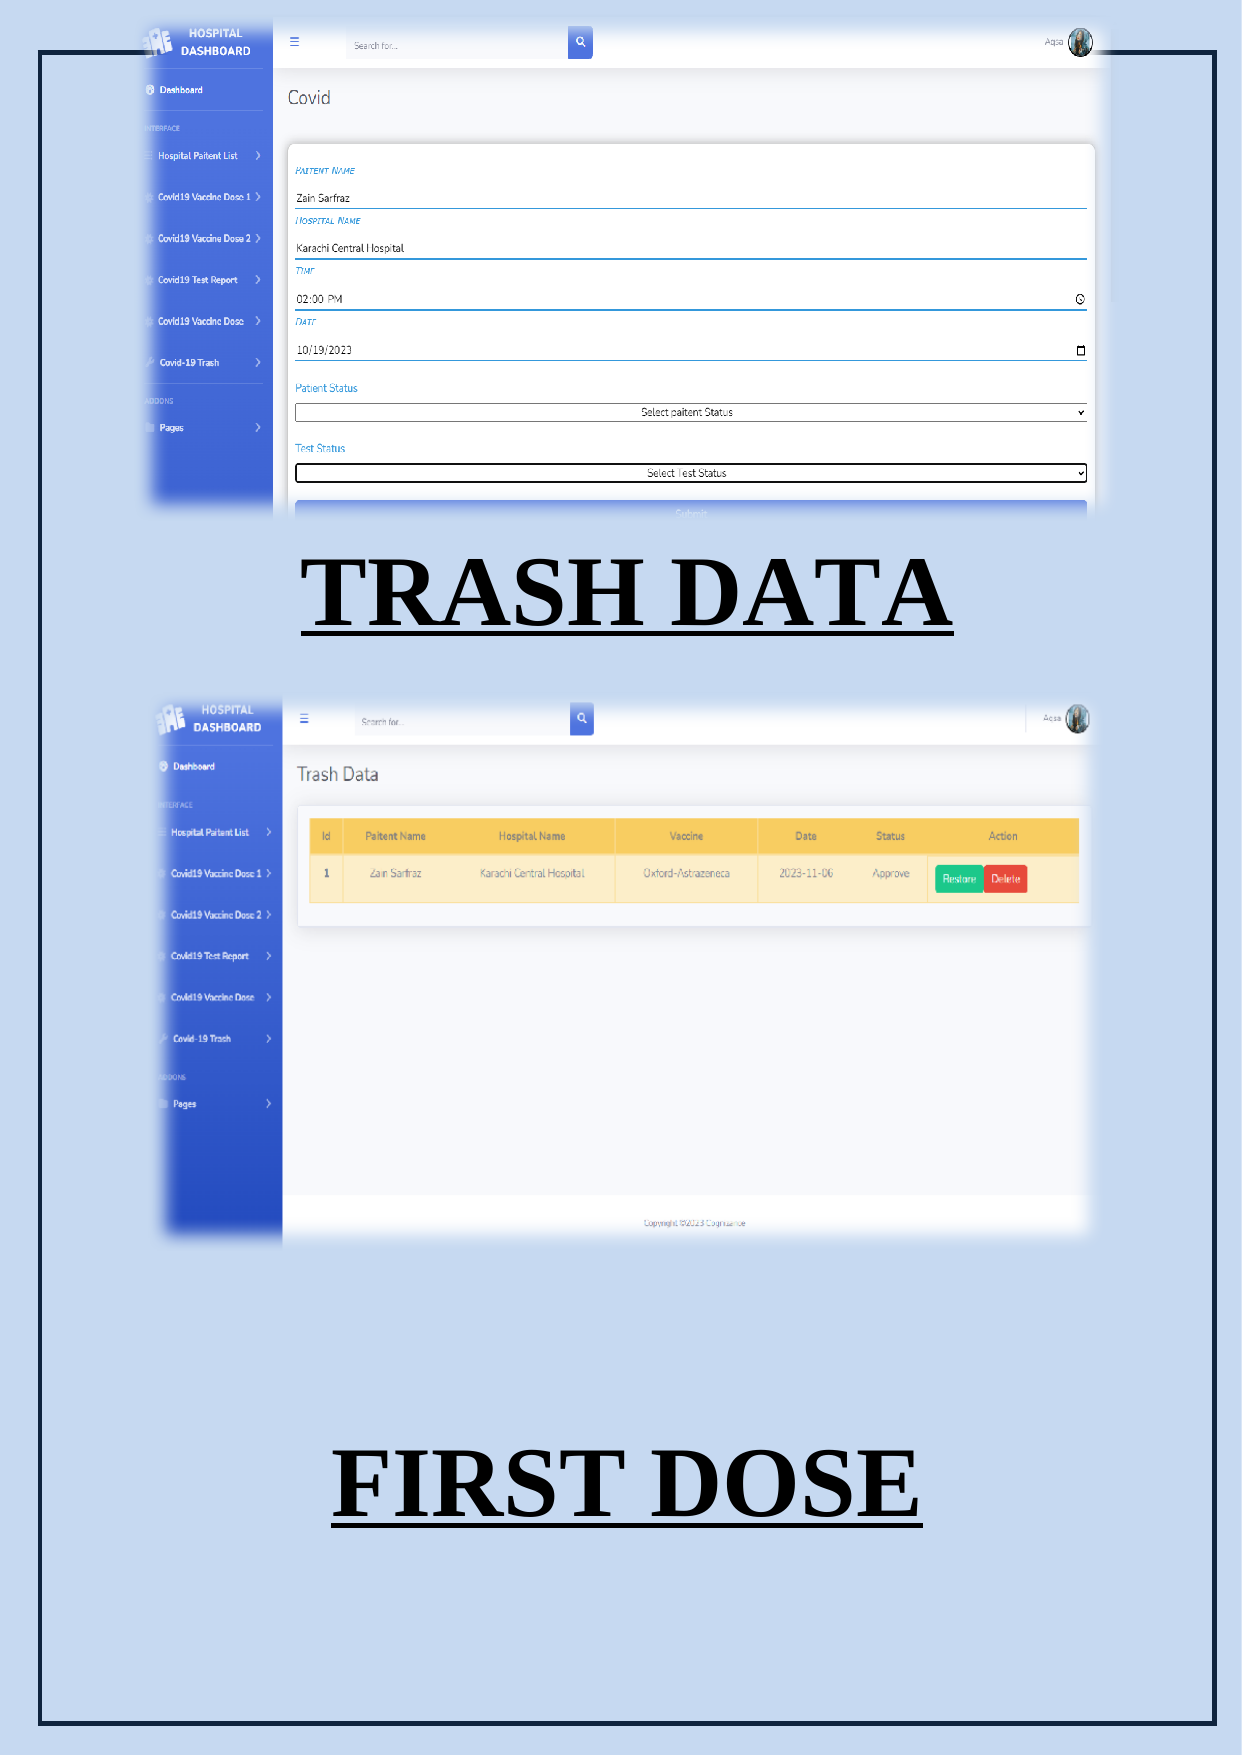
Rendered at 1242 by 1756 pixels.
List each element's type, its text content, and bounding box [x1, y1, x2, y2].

text FIRST DOSE [42, 1423, 1212, 1538]
picture [148, 42, 1106, 494]
text TRASH DATA [42, 531, 1212, 646]
picture [176, 720, 1078, 1224]
